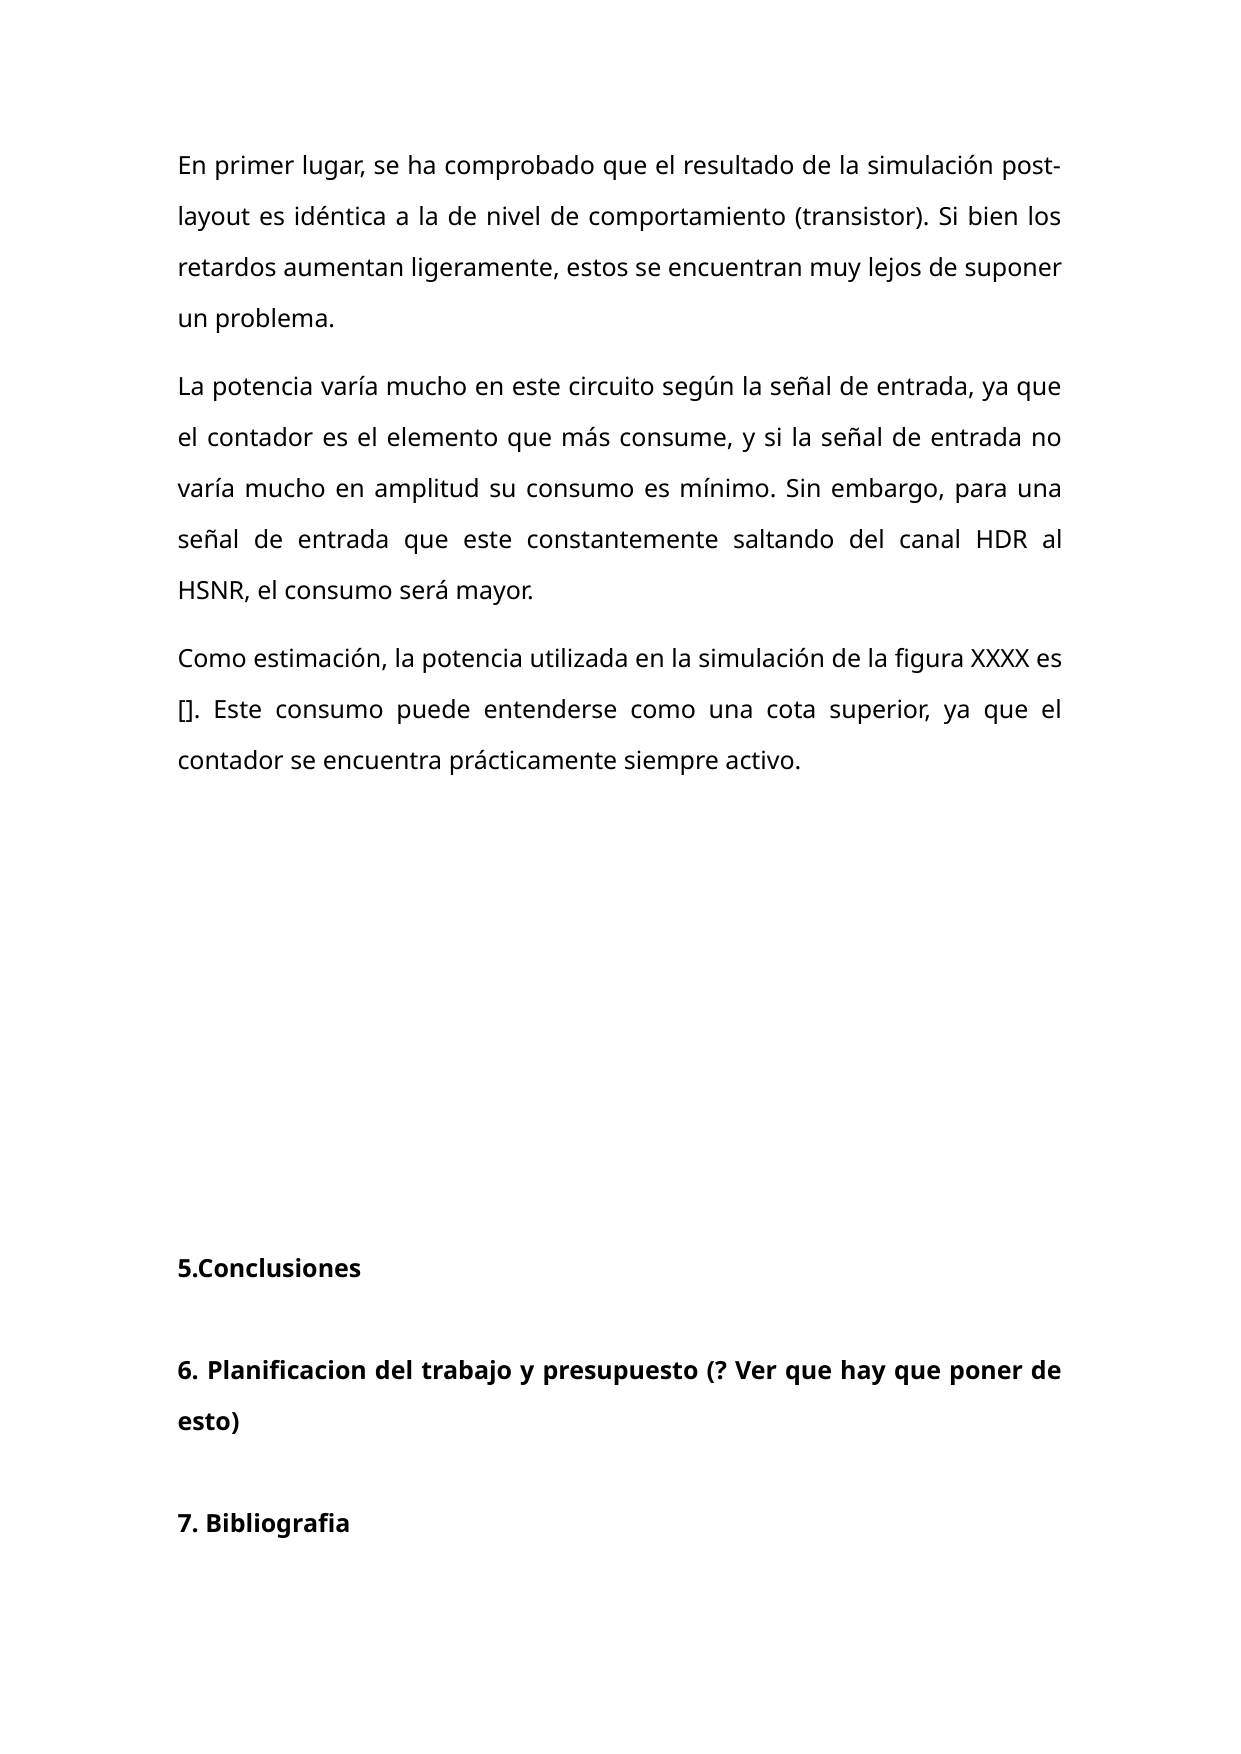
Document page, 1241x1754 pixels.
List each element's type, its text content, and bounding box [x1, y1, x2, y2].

text 5.Conclusiones 6. Planificacion del trabajo y presupuesto (? Ver que hay que poner de esto) 7. Bibliografia [177, 1149, 1063, 1540]
text Como estimación, la potencia utilizada en la simulación de la figura XXXX es []. Este consumo puede entenderse como una cota superior, ya que el contador se encuentra prácticamente siempre activo. [177, 640, 1063, 776]
text La potencia varía mucho en este circuito según la señal de entrada, ya que el contador es el elemento que más consume, y si la señal de entrada no varía mucho en amplitud su consumo es mínimo. Sin embargo, para una señal de entrada que este constantemente saltando del canal HDR al HSNR, el consumo será mayor. [177, 368, 1063, 607]
text En primer lugar, se ha comprobado que el resultado de la simulación post-layout es idéntica a la de nivel de comportamiento (transistor). Si bien los retardos aumentan ligeramente, estos se encuentran muy lejos de suponer un problema. [177, 148, 1063, 335]
